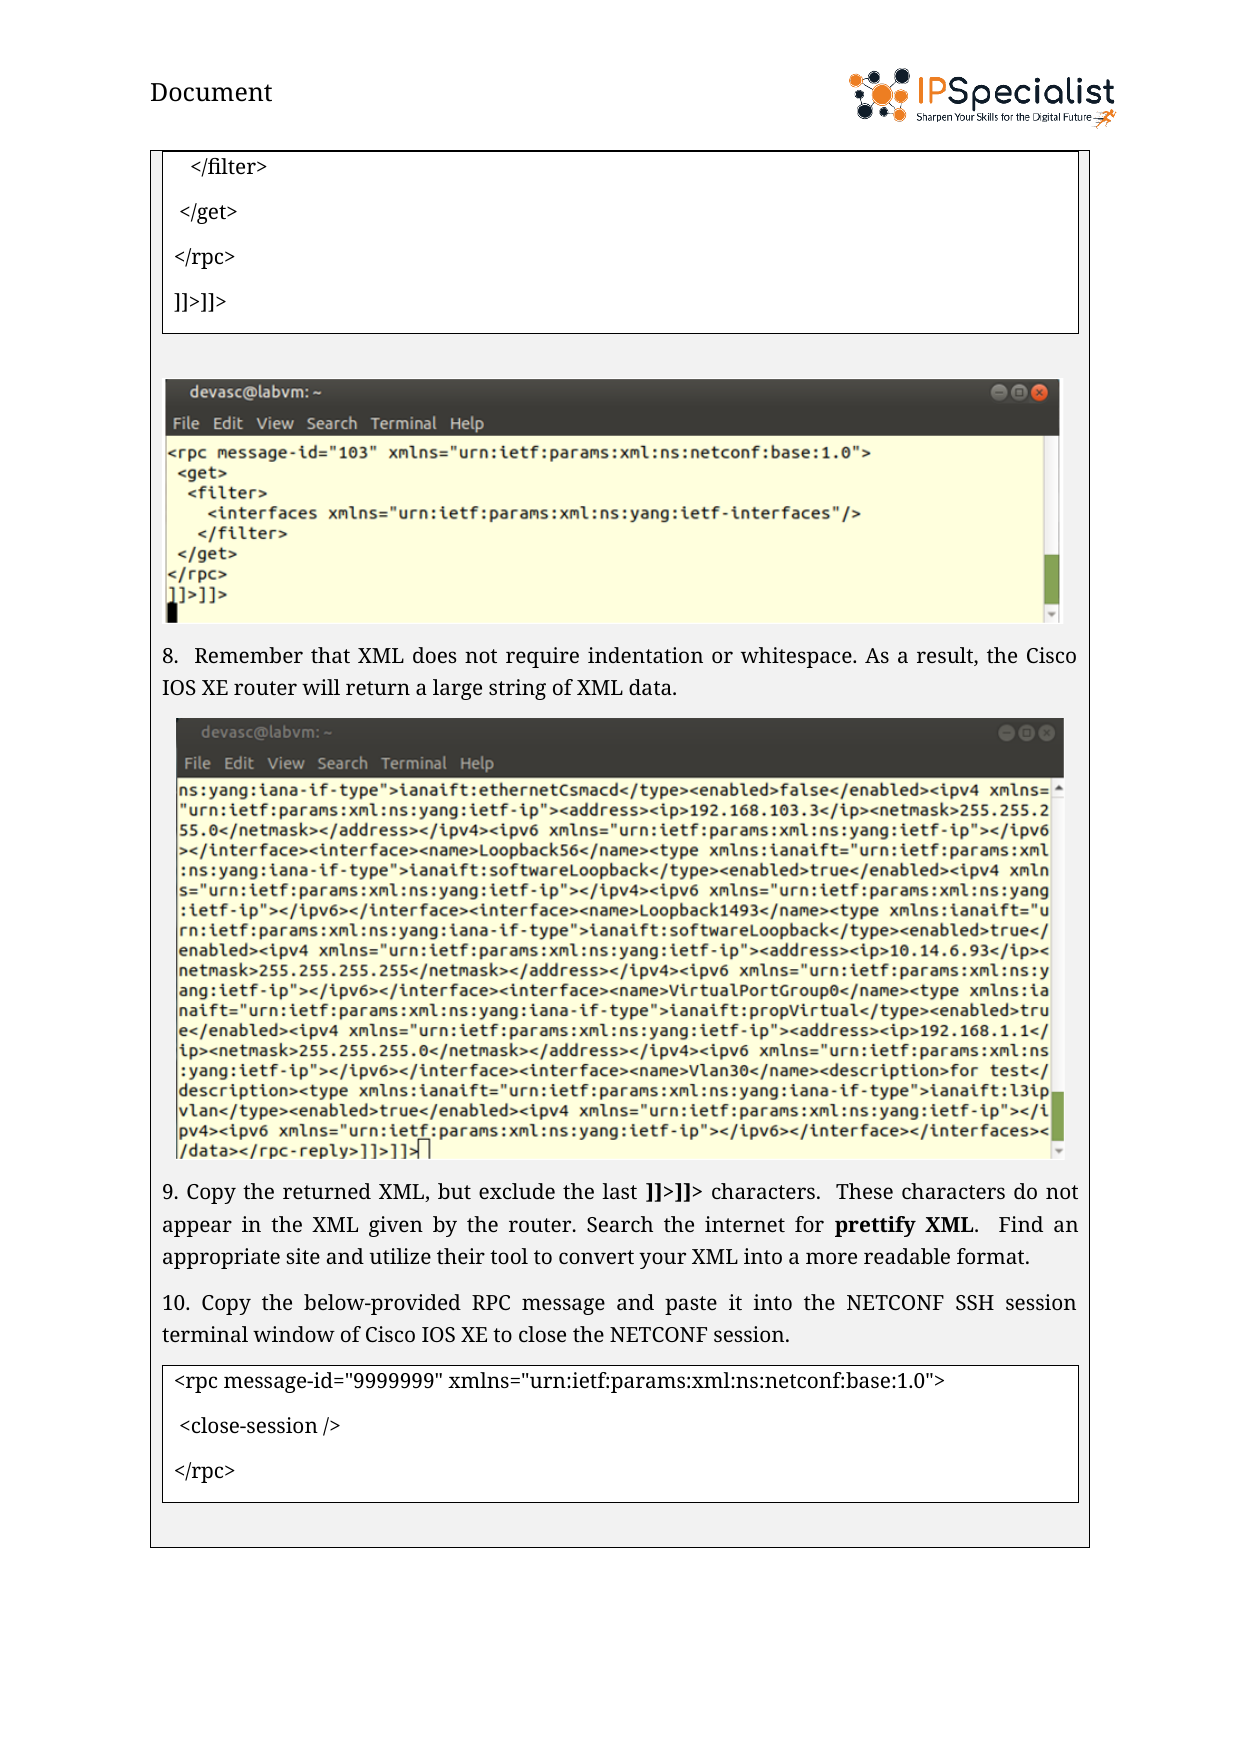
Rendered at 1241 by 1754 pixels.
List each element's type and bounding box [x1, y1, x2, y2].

table_header [151, 151, 1089, 1547]
picture [175, 718, 1065, 1160]
picture [161, 378, 1064, 624]
picture [843, 54, 1121, 136]
